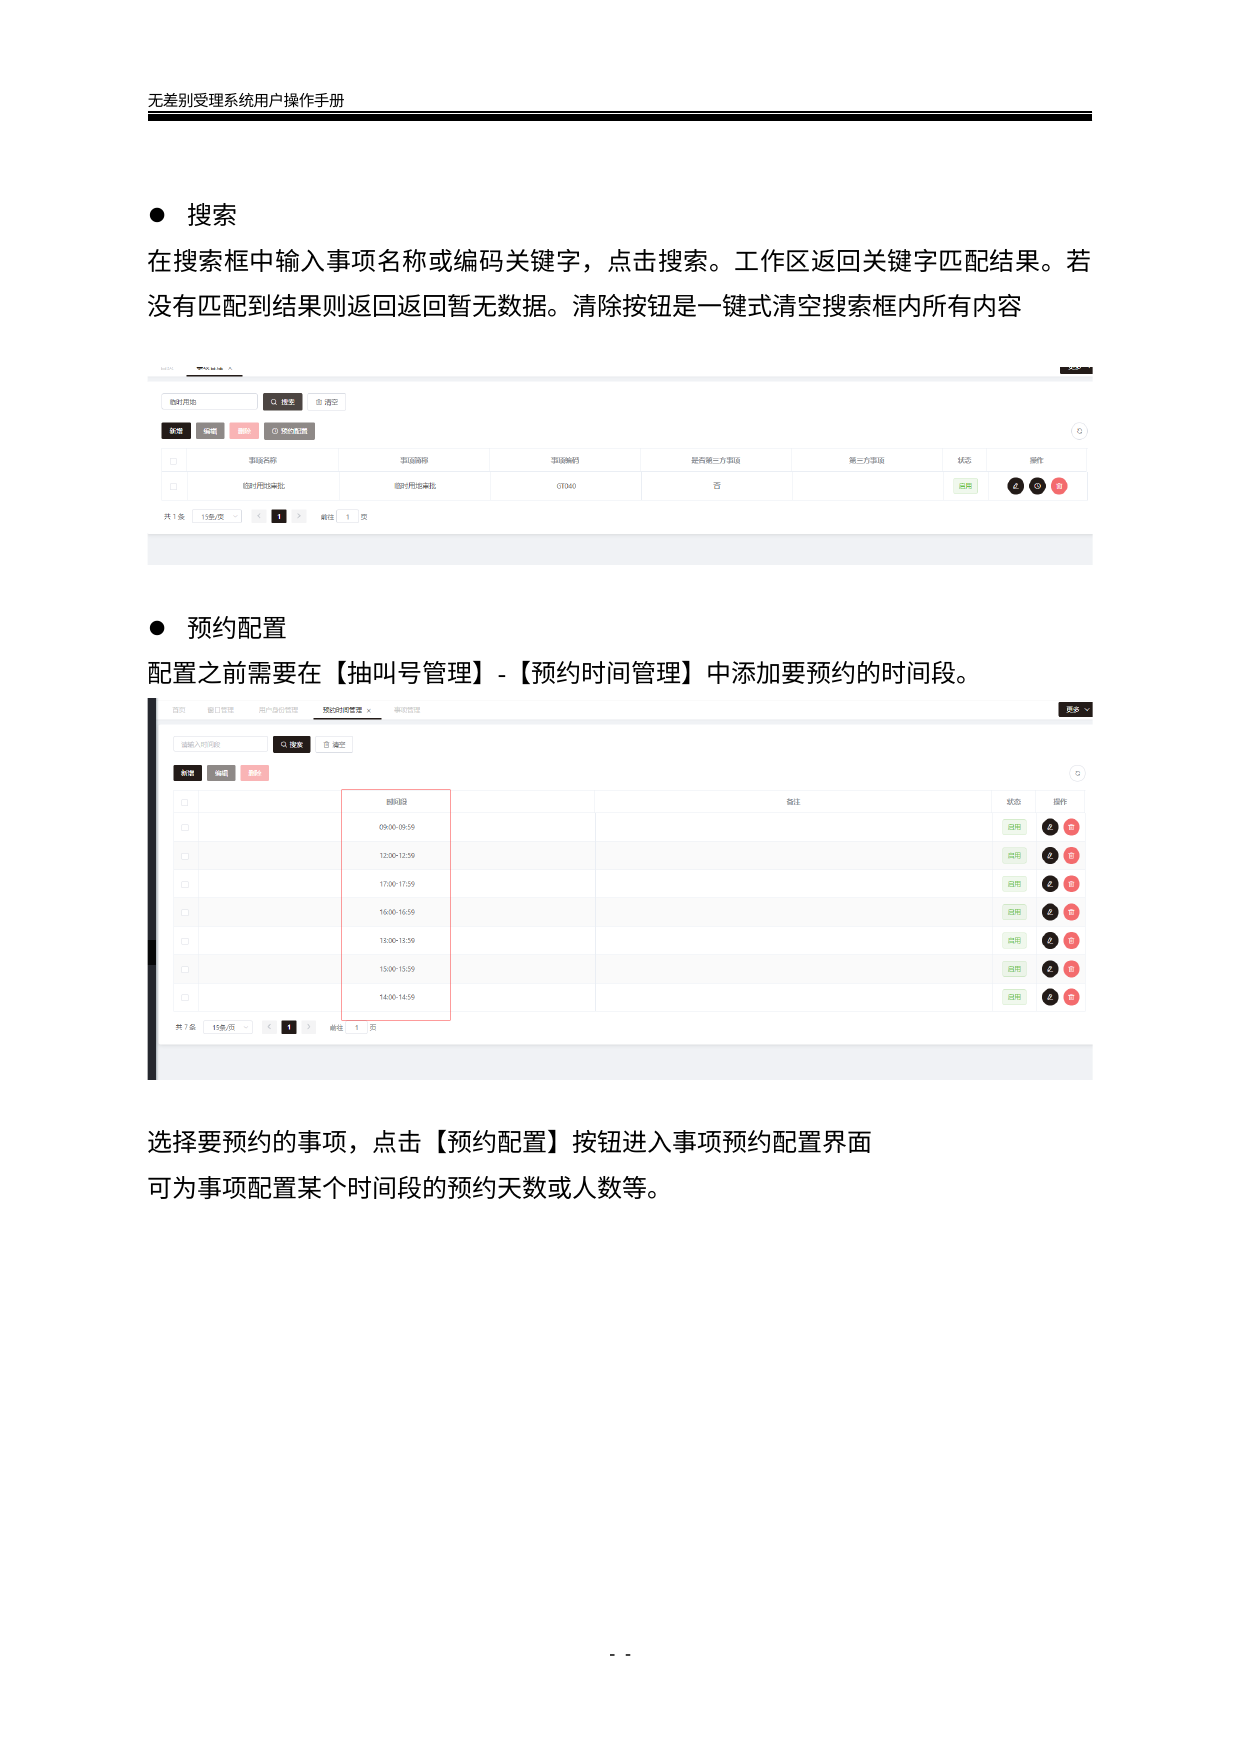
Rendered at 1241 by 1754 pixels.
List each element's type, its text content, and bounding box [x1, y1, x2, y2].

text 选择要预约的事项，点击【预约配置】按钮进入事项预约配置界面 [148, 1123, 1092, 1159]
picture [147, 698, 1093, 1080]
list 预约配置 [148, 608, 1092, 644]
text 在搜索框中输入事项名称或编码关键字，点击搜索。工作区返回关键字匹配结果。若没有匹配到结果则返回返回暂无数据。清除按钮是一键式清空搜索框内所有内容 [148, 241, 1092, 322]
list 搜索 [148, 196, 1092, 232]
text 可为事项配置某个时间段的预约天数或人数等。 [148, 1168, 1092, 1204]
text 配置之前需要在【抽叫号管理】-【预约时间管理】中添加要预约的时间段。 [148, 653, 1092, 690]
picture [147, 367, 1093, 565]
